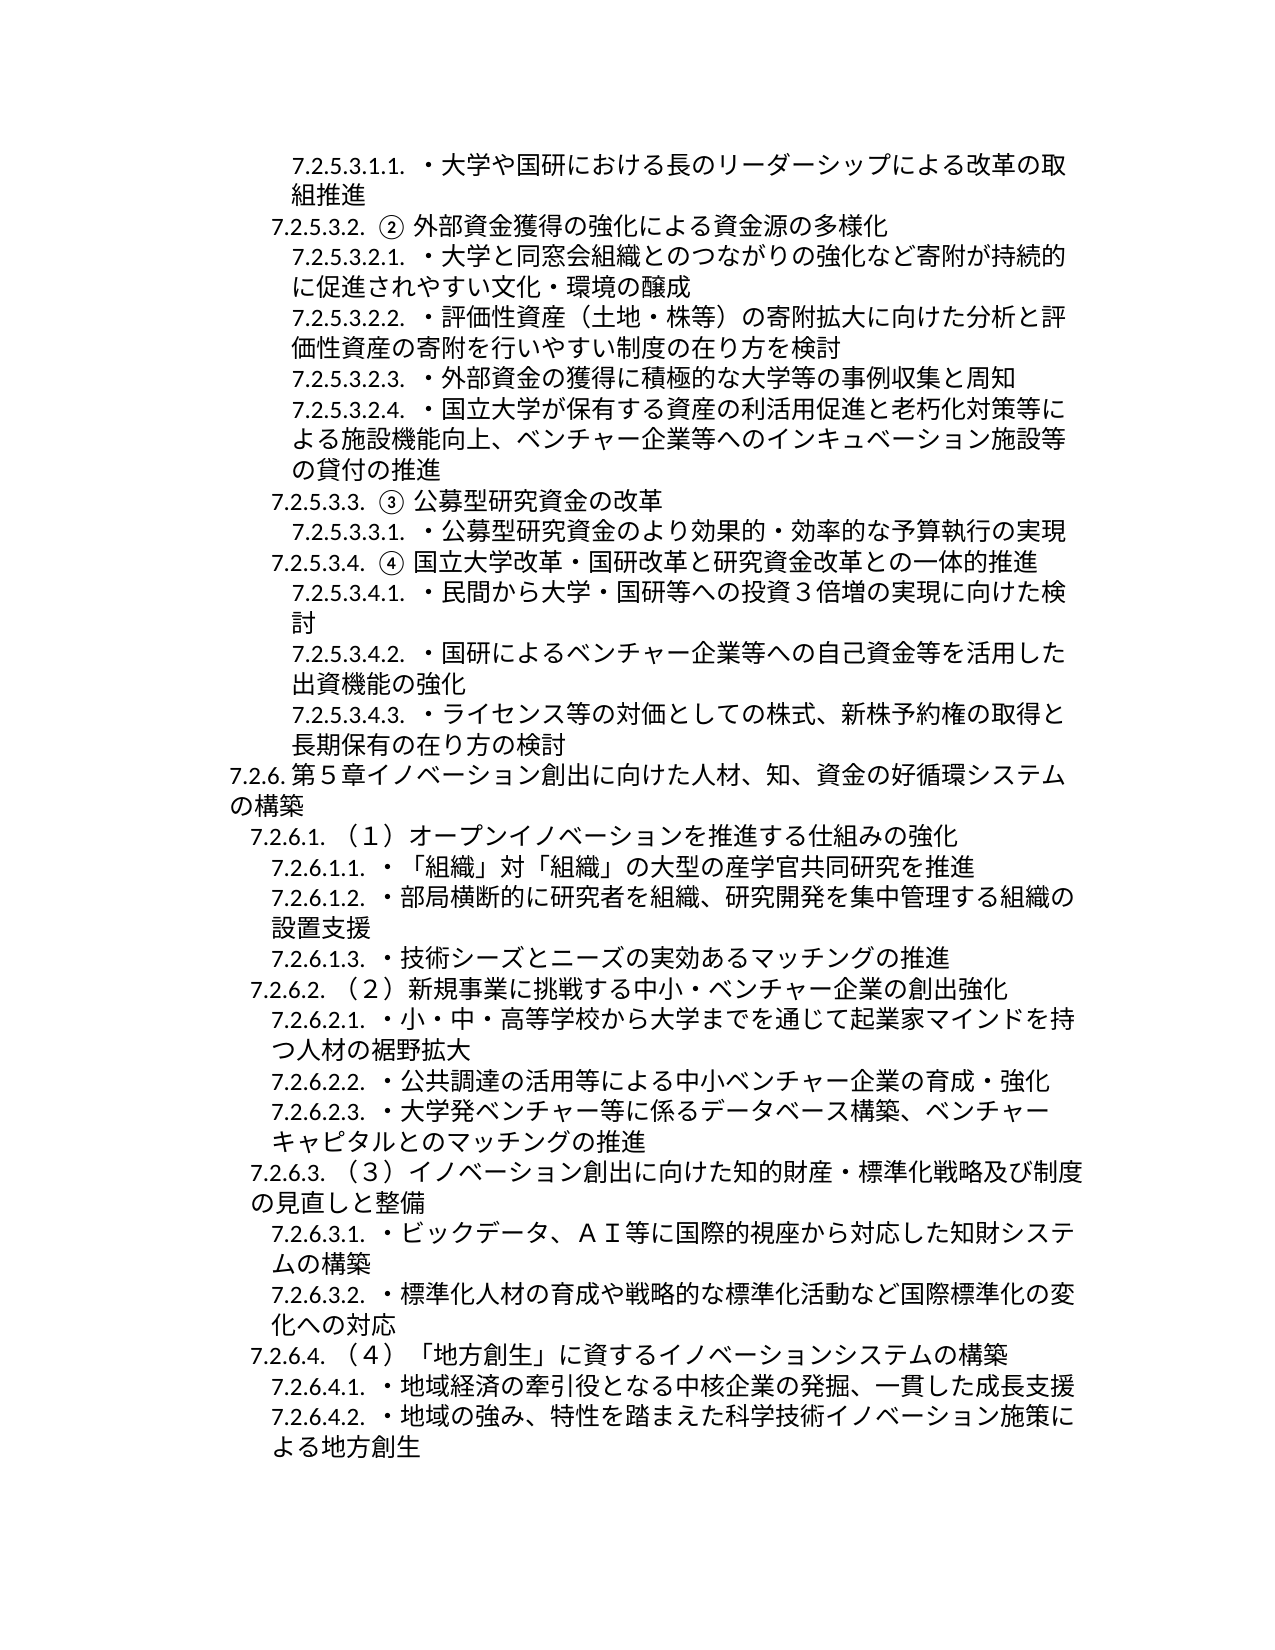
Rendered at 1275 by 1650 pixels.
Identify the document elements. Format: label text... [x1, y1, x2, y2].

subtitle ・評価性資産（土地・株等）の寄附拡大に向けた分析と評価性資産の寄附を行いやすい制度の在り方を検討 [292, 303, 1087, 364]
subtitle ・地域経済の牽引役となる中核企業の発掘、一貫した成長支援 [271, 1371, 1087, 1401]
subtitle ・外部資金の獲得に積極的な大学等の事例収集と周知 [292, 364, 1087, 394]
subtitle ・公募型研究資金のより効果的・効率的な予算執行の実現 [292, 516, 1087, 547]
subtitle ・「組織」対「組織」の大型の産学官共同研究を推進 [271, 852, 1087, 882]
subtitle ④国立大学改革・国研改革と研究資金改革との一体的推進 [271, 547, 1087, 577]
subtitle ・部局横断的に研究者を組織、研究開発を集中管理する組織の設置支援 [271, 882, 1087, 943]
subtitle 第５章イノベーション創出に向けた人材、知、資金の好循環システムの構築 [229, 760, 1087, 821]
subtitle （２）新規事業に挑戦する中小・ベンチャー企業の創出強化 [250, 974, 1087, 1004]
subtitle ・地域の強み、特性を踏まえた科学技術イノベーション施策による地方創生 [271, 1401, 1087, 1462]
subtitle ・ライセンス等の対価としての株式、新株予約権の取得と長期保有の在り方の検討 [292, 699, 1087, 760]
subtitle ・民間から大学・国研等への投資３倍増の実現に向けた検討 [292, 577, 1087, 638]
subtitle ・大学と同窓会組織とのつながりの強化など寄附が持続的に促進されやすい文化・環境の醸成 [292, 242, 1087, 303]
subtitle ・ビックデータ、ＡＩ等に国際的視座から対応した知財システムの構築 [271, 1218, 1087, 1279]
subtitle ・公共調達の活用等による中小ベンチャー企業の育成・強化 [271, 1066, 1087, 1096]
subtitle ・大学や国研における長のリーダーシップによる改革の取組推進 [292, 150, 1087, 211]
subtitle ・大学発ベンチャー等に係るデータベース構築、ベンチャーキャピタルとのマッチングの推進 [271, 1096, 1087, 1157]
subtitle ②外部資金獲得の強化による資金源の多様化 [271, 211, 1087, 242]
subtitle （４）「地方創生」に資するイノベーションシステムの構築 [250, 1340, 1087, 1371]
subtitle ・国研によるベンチャー企業等への自己資金等を活用した出資機能の強化 [292, 638, 1087, 699]
subtitle ・国立大学が保有する資産の利活用促進と老朽化対策等による施設機能向上、ベンチャー企業等へのインキュベーション施設等の貸付の推進 [292, 394, 1087, 486]
subtitle ・標準化人材の育成や戦略的な標準化活動など国際標準化の変化への対応 [271, 1279, 1087, 1340]
subtitle ③公募型研究資金の改革 [271, 486, 1087, 516]
subtitle ・小・中・高等学校から大学までを通じて起業家マインドを持つ人材の裾野拡大 [271, 1004, 1087, 1066]
subtitle ・技術シーズとニーズの実効あるマッチングの推進 [271, 943, 1087, 974]
subtitle （３）イノベーション創出に向けた知的財産・標準化戦略及び制度の見直しと整備 [250, 1157, 1087, 1218]
subtitle （１）オープンイノベーションを推進する仕組みの強化 [250, 821, 1087, 852]
